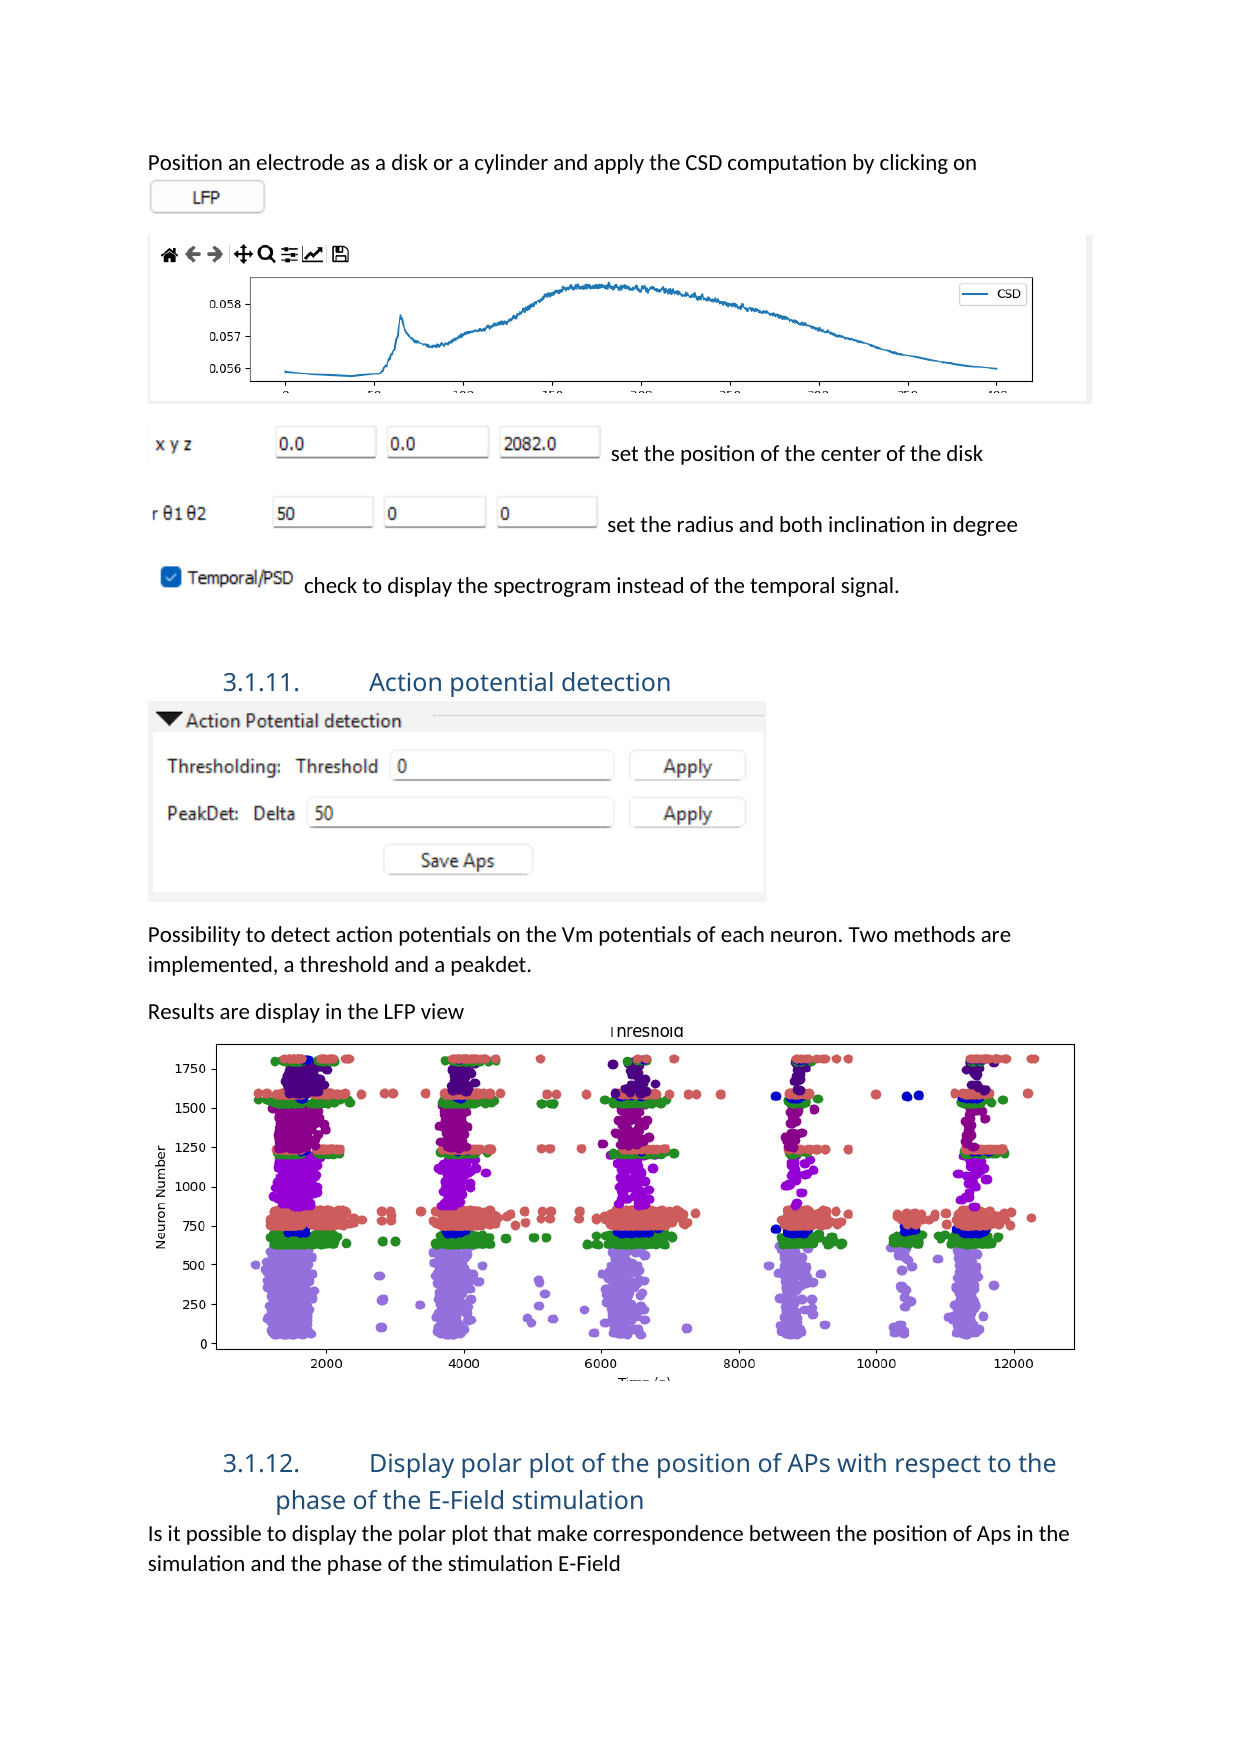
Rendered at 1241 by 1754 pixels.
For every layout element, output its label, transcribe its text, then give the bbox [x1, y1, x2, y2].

picture [147, 557, 304, 594]
text Possibility to detect action potentials on the Vm potentials of each neuron. Two methods are implemented, a threshold and a peakdet. [148, 920, 1093, 978]
picture [147, 235, 1093, 404]
picture [147, 422, 606, 462]
text Results are display in the LFP view [148, 997, 1093, 1027]
picture [147, 177, 270, 217]
subtitle Display polar plot of the position of APs with respect to the phase of the E-Field stimulation [223, 1446, 1093, 1517]
text check to display the spectrogram instead of the temporal signal. [148, 557, 1093, 599]
picture [147, 1027, 1093, 1381]
picture [147, 701, 767, 902]
text Position an electrode as a disk or a cylinder and apply the CSD computation by clicking on [148, 148, 1093, 217]
text Is it possible to display the polar plot that make correspondence between the position of Aps in the simulation and the phase of the stimulation E-Field [148, 1519, 1093, 1578]
picture [147, 485, 608, 533]
subtitle Action potential detection [223, 664, 1093, 699]
